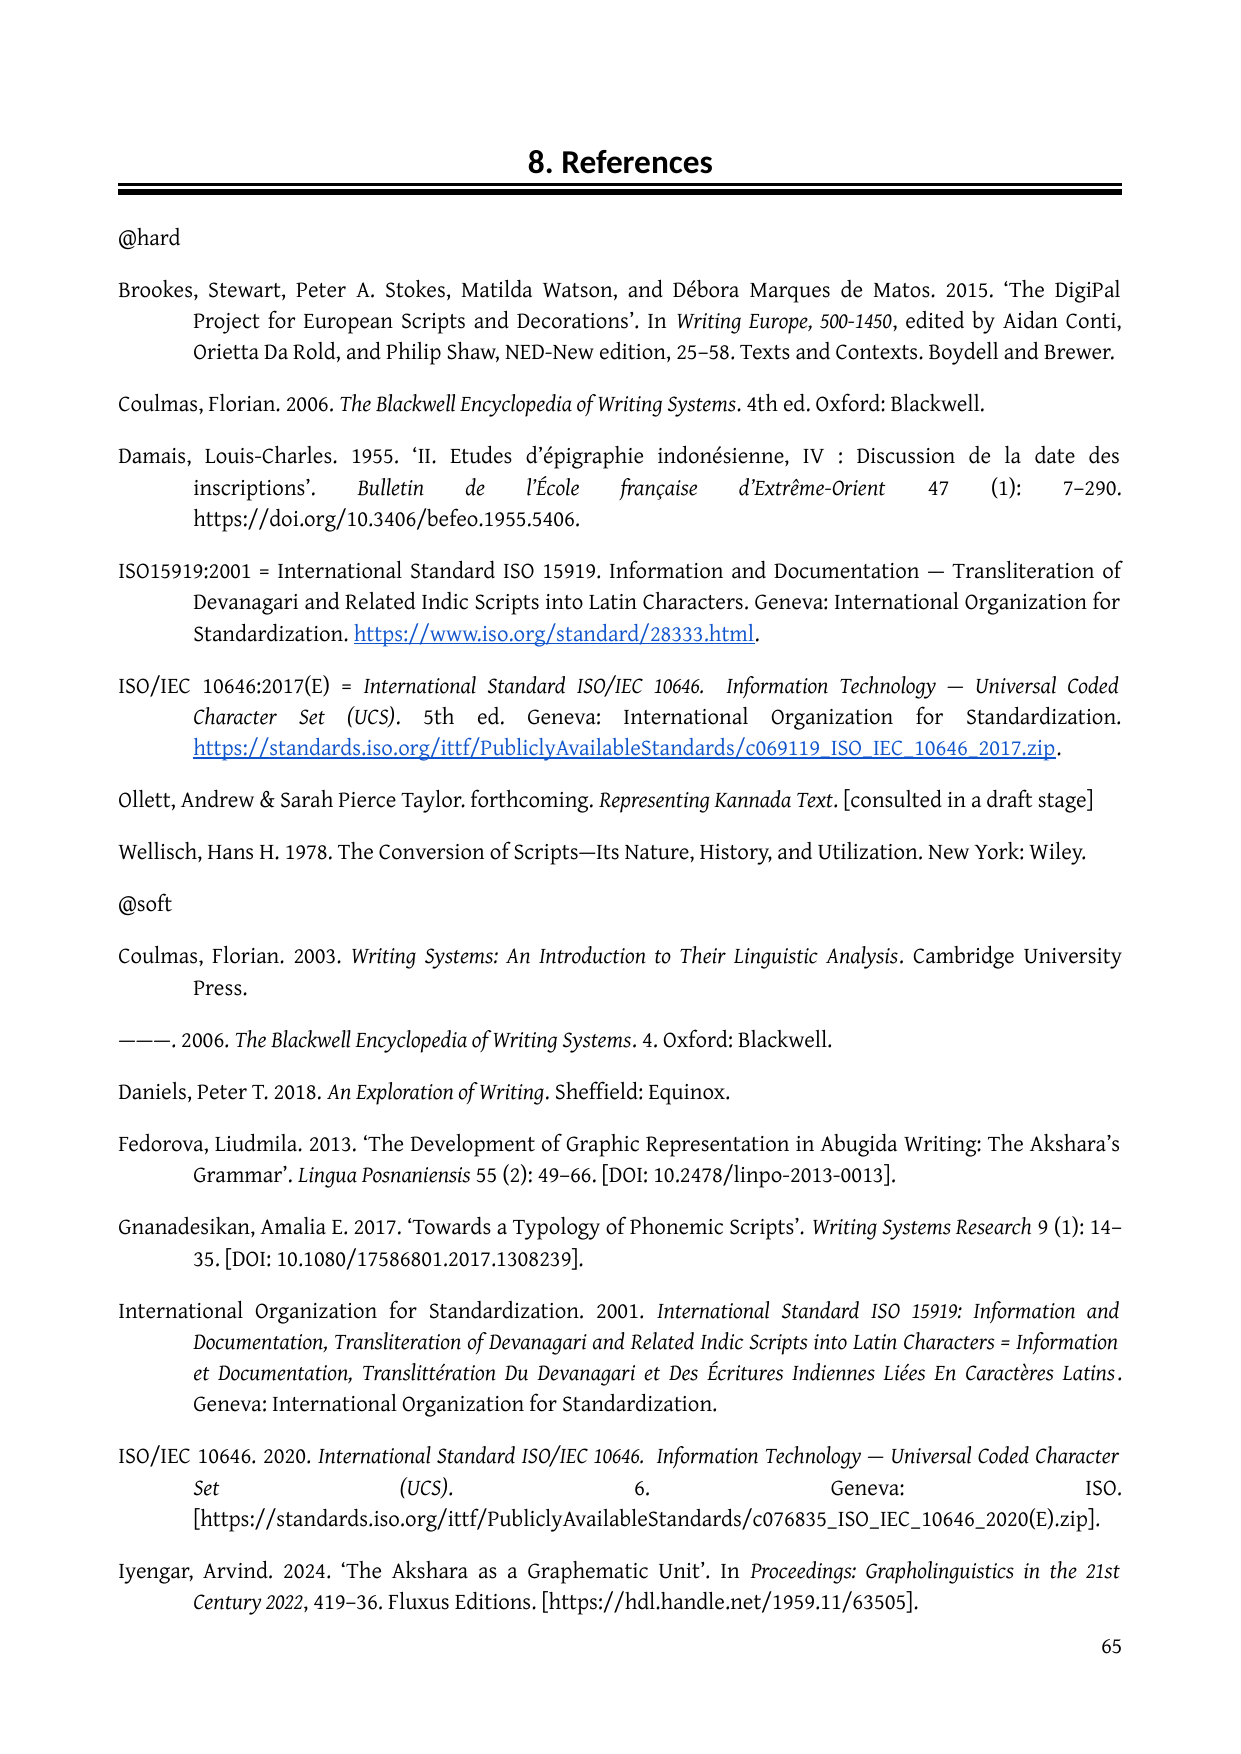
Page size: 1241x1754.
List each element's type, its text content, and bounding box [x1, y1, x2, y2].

text Coulmas, Florian. 2003. Writing Systems: An Introduction to Their Linguistic Analysis. Cambridge University Press. [118, 939, 1122, 1001]
text International Organization for Standardization. 2001. International Standard ISO 15919: Information and Documentation, Transliteration of Devanagari and Related Indic Scripts into Latin Characters = Information et Documentation, Translittération Du Devanagari et Des Écritures Indiennes Liées En Caractères Latins. Geneva: International Organization for Standardization. [118, 1293, 1122, 1418]
text Brookes, Stewart, Peter A. Stokes, Matilda Watson, and Débora Marques de Matos. 2015. ‘The DigiPal Project for European Scripts and Decorations’. In Writing Europe, 500-1450, edited by Aidan Conti, Orietta Da Rold, and Philip Shaw, NED-New edition, 25–58. Texts and Contexts. Boydell and Brewer. [118, 272, 1122, 366]
text Ollett, Andrew & Sarah Pierce Taylor. forthcoming. Representing Kannada Text. [consulted in a draft stage] [118, 783, 1122, 814]
text Fedorova, Liudmila. 2013. ‘The Development of Graphic Representation in Abugida Writing: The Akshara’s Grammar’. Lingua Posnaniensis 55 (2): 49–66. [DOI: 10.2478/linpo-2013-0013]. [118, 1126, 1122, 1189]
text @soft [118, 887, 1122, 918]
subtitle References [118, 143, 1122, 183]
text Gnanadesikan, Amalia E. 2017. ‘Towards a Typology of Phonemic Scripts’. Writing Systems Research 9 (1): 14–35. [DOI: 10.1080/17586801.2017.1308239]. [118, 1210, 1122, 1272]
text Iyengar, Arvind. 2024. ‘The Akshara as a Graphematic Unit’. In Proceedings: Grapholinguistics in the 21st Century 2022, 419–36. Fluxus Editions. [https://hdl.handle.net/1959.11/63505]. [118, 1553, 1122, 1616]
text Wellisch, Hans H. 1978. The Conversion of Scripts—Its Nature, History, and Utilization. New York: Wiley. [118, 835, 1122, 866]
text @hard [118, 220, 1122, 251]
text ———. 2006. The Blackwell Encyclopedia of Writing Systems. 4. Oxford: Blackwell. [118, 1022, 1122, 1053]
text Daniels, Peter T. 2018. An Exploration of Writing. Sheffield: Equinox. [118, 1074, 1122, 1106]
text ISO/IEC 10646:2017(E) = International Standard ISO/IEC 10646. Information Technology — Universal Coded Character Set (UCS). 5th ed. Geneva: International Organization for Standardization. https://standards.iso.org/ittf/PubliclyAvailableStandards/c069119_ISO_IEC_10646_2017.zip. [118, 668, 1122, 762]
text ISO15919:2001 = International Standard ISO 15919. Information and Documentation — Transliteration of Devanagari and Related Indic Scripts into Latin Characters. Geneva: International Organization for Standardization. https://www.iso.org/standard/28333.html. [118, 553, 1122, 647]
text Coulmas, Florian. 2006. The Blackwell Encyclopedia of Writing Systems. 4th ed. Oxford: Blackwell. [118, 387, 1122, 418]
text ISO/IEC 10646. 2020. International Standard ISO/IEC 10646. Information Technology — Universal Coded Character Set (UCS). 6. Geneva: ISO. [https://standards.iso.org/ittf/PubliclyAvailableStandards/c076835_ISO_IEC_10646_2020(E).zip]. [118, 1439, 1122, 1533]
text Damais, Louis-Charles. 1955. ‘II. Etudes d’épigraphie indonésienne, IV : Discussion de la date des inscriptions’. Bulletin de l’École française d’Extrême-Orient 47 (1): 7–290. https://doi.org/10.3406/befeo.1955.5406. [118, 439, 1122, 533]
